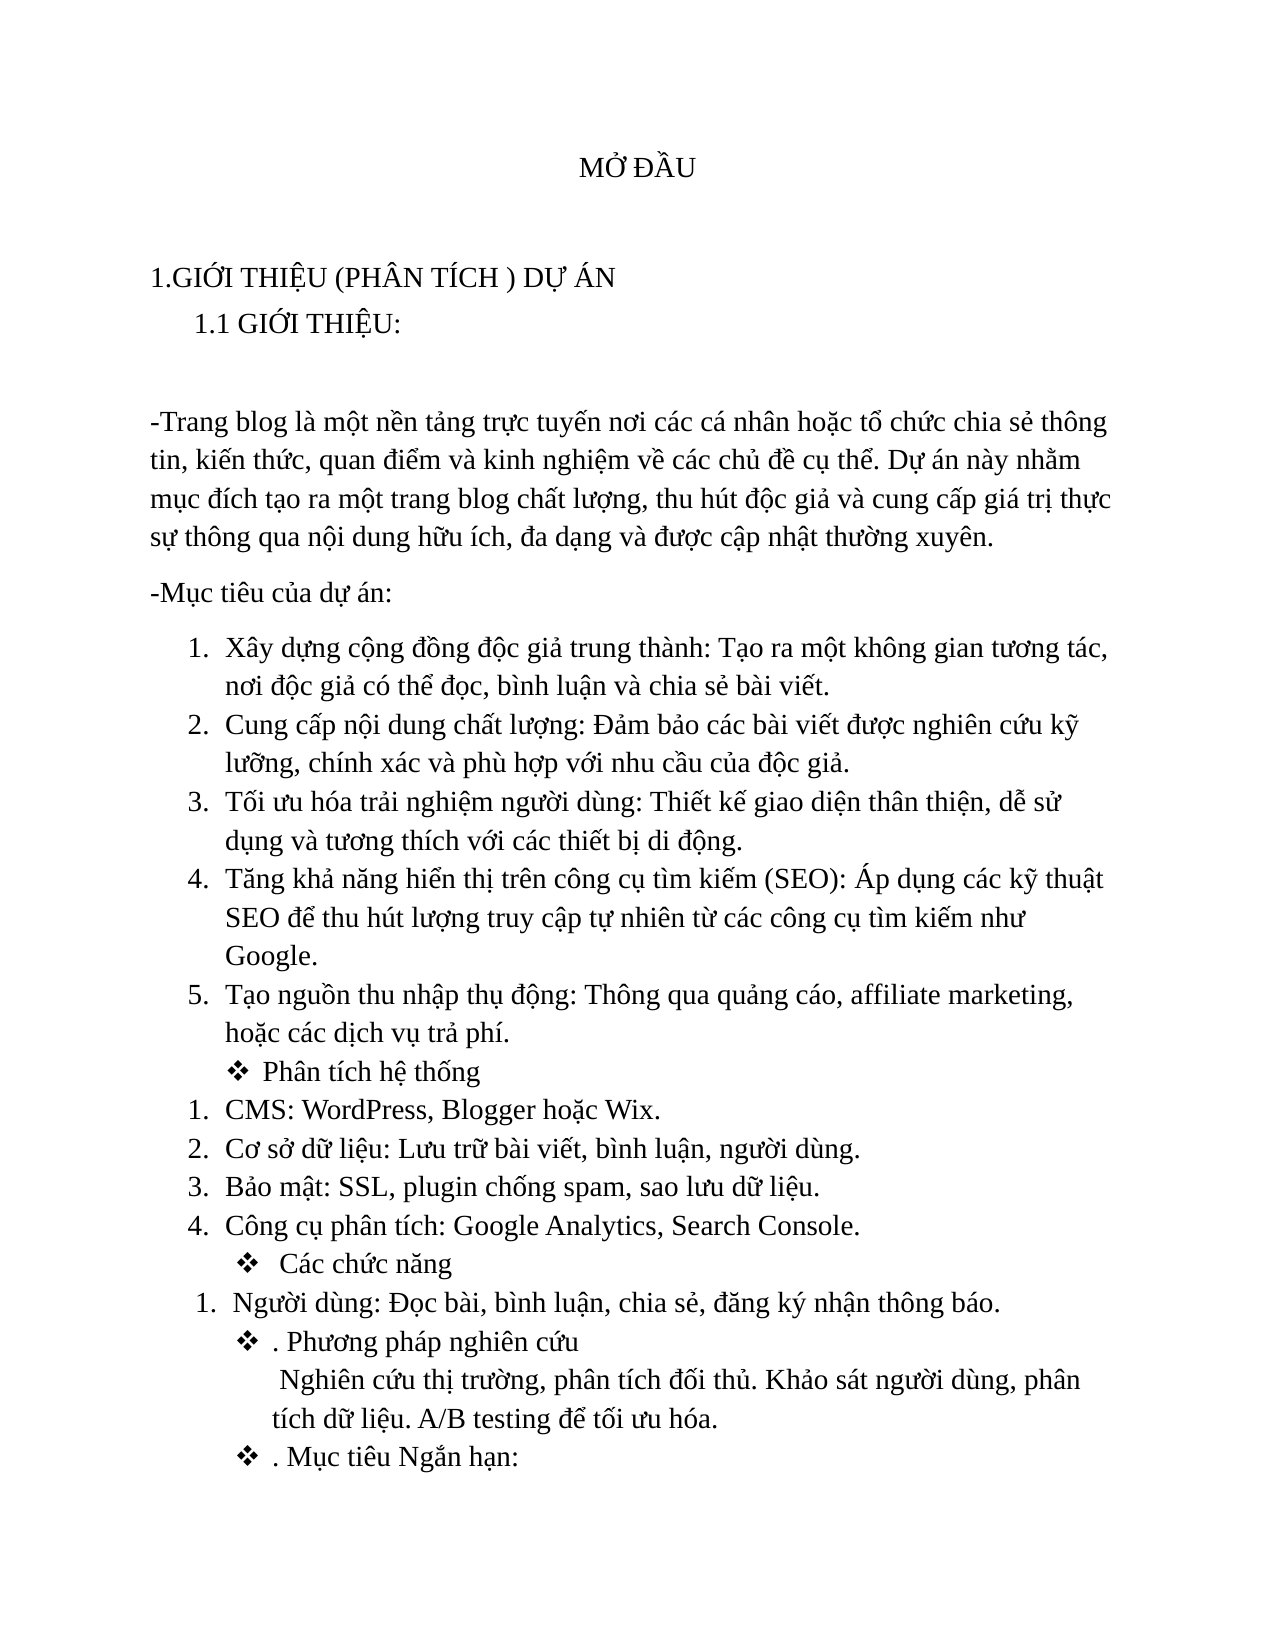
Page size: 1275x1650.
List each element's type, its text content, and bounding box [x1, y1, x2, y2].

subtitle 1.GIỚI THIỆU (PHÂN TÍCH ) DỰ ÁN [150, 260, 1125, 294]
list . Phương pháp nghiên cứu [234, 1324, 1125, 1357]
list Người dùng: Đọc bài, bình luận, chia sẻ, đăng ký nhận thông báo. [195, 1285, 1125, 1319]
list Nghiên cứu thị trường, phân tích đối thủ. Khảo sát người dùng, phân tích dữ liệu. A/B testing để tối ưu hóa. [272, 1362, 1125, 1434]
list Tối ưu hóa trải nghiệm người dùng: Thiết kế giao diện thân thiện, dễ sử dụng và tương thích với các thiết bị di động. [187, 784, 1125, 856]
list Xây dựng cộng đồng độc giả trung thành: Tạo ra một không gian tương tác, nơi độc giả có thể đọc, bình luận và chia sẻ bài viết. [187, 630, 1125, 702]
list Các chức năng [234, 1247, 1125, 1280]
text -Mục tiêu của dự án: [150, 575, 1125, 608]
list Cung cấp nội dung chất lượng: Đảm bảo các bài viết được nghiên cứu kỹ lưỡng, chính xác và phù hợp với nhu cầu của độc giả. [187, 707, 1125, 779]
list . Mục tiêu Ngắn hạn: [234, 1439, 1125, 1473]
list Tăng khả năng hiển thị trên công cụ tìm kiếm (SEO): Áp dụng các kỹ thuật SEO để thu hút lượng truy cập tự nhiên từ các công cụ tìm kiếm như Google. [187, 861, 1125, 972]
list Cơ sở dữ liệu: Lưu trữ bài viết, bình luận, người dùng. [187, 1131, 1125, 1164]
list Bảo mật: SSL, plugin chống spam, sao lưu dữ liệu. [187, 1169, 1125, 1203]
subtitle 1.1 GIỚI THIỆU: [150, 306, 1125, 339]
text -Trang blog là một nền tảng trực tuyến nơi các cá nhân hoặc tổ chức chia sẻ thông tin, kiến thức, quan điểm và kinh nghiệm về các chủ đề cụ thể. Dự án này nhằm mục đích tạo ra một trang blog chất lượng, thu hút độc giả và cung cấp giá trị thực sự thông qua nội dung hữu ích, đa dạng và được cập nhật thường xuyên. [150, 404, 1125, 553]
text MỞ ĐẦU [150, 150, 1125, 183]
list Công cụ phân tích: Google Analytics, Search Console. [187, 1208, 1125, 1242]
list CMS: WordPress, Blogger hoặc Wix. [187, 1092, 1125, 1126]
list Tạo nguồn thu nhập thụ động: Thông qua quảng cáo, affiliate marketing, hoặc các dịch vụ trả phí. [187, 977, 1125, 1049]
list Phân tích hệ thống [225, 1054, 1125, 1087]
